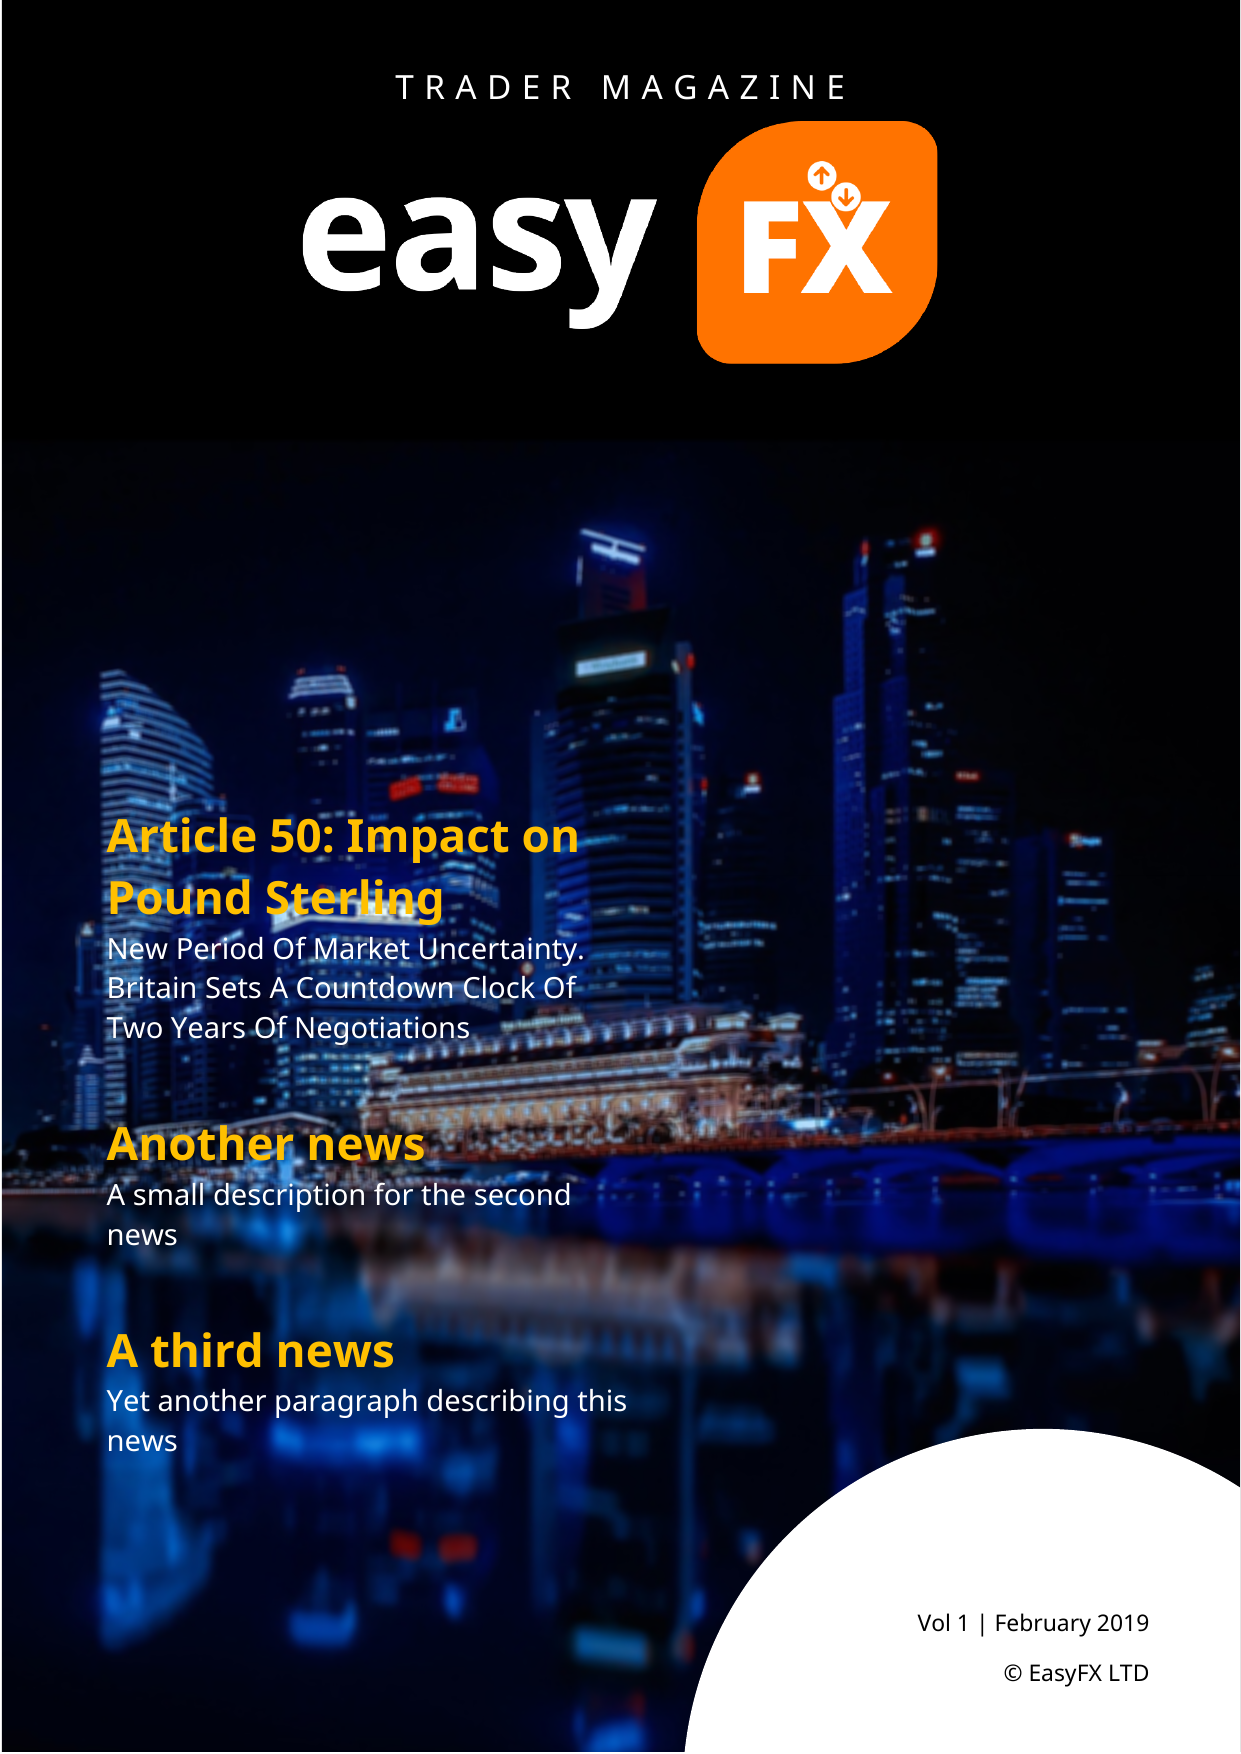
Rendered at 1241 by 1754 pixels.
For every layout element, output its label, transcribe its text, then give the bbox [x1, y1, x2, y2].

table_header Article 50: Impact on Pound Sterling New Period Of Market Uncertainty. Britain Sets A Countdown Clock Of Two Years Of Negotiations Another news A small description for the second news A third news Yet another paragraph describing this news [95, 778, 647, 1500]
picture [1, 0, 1241, 1752]
